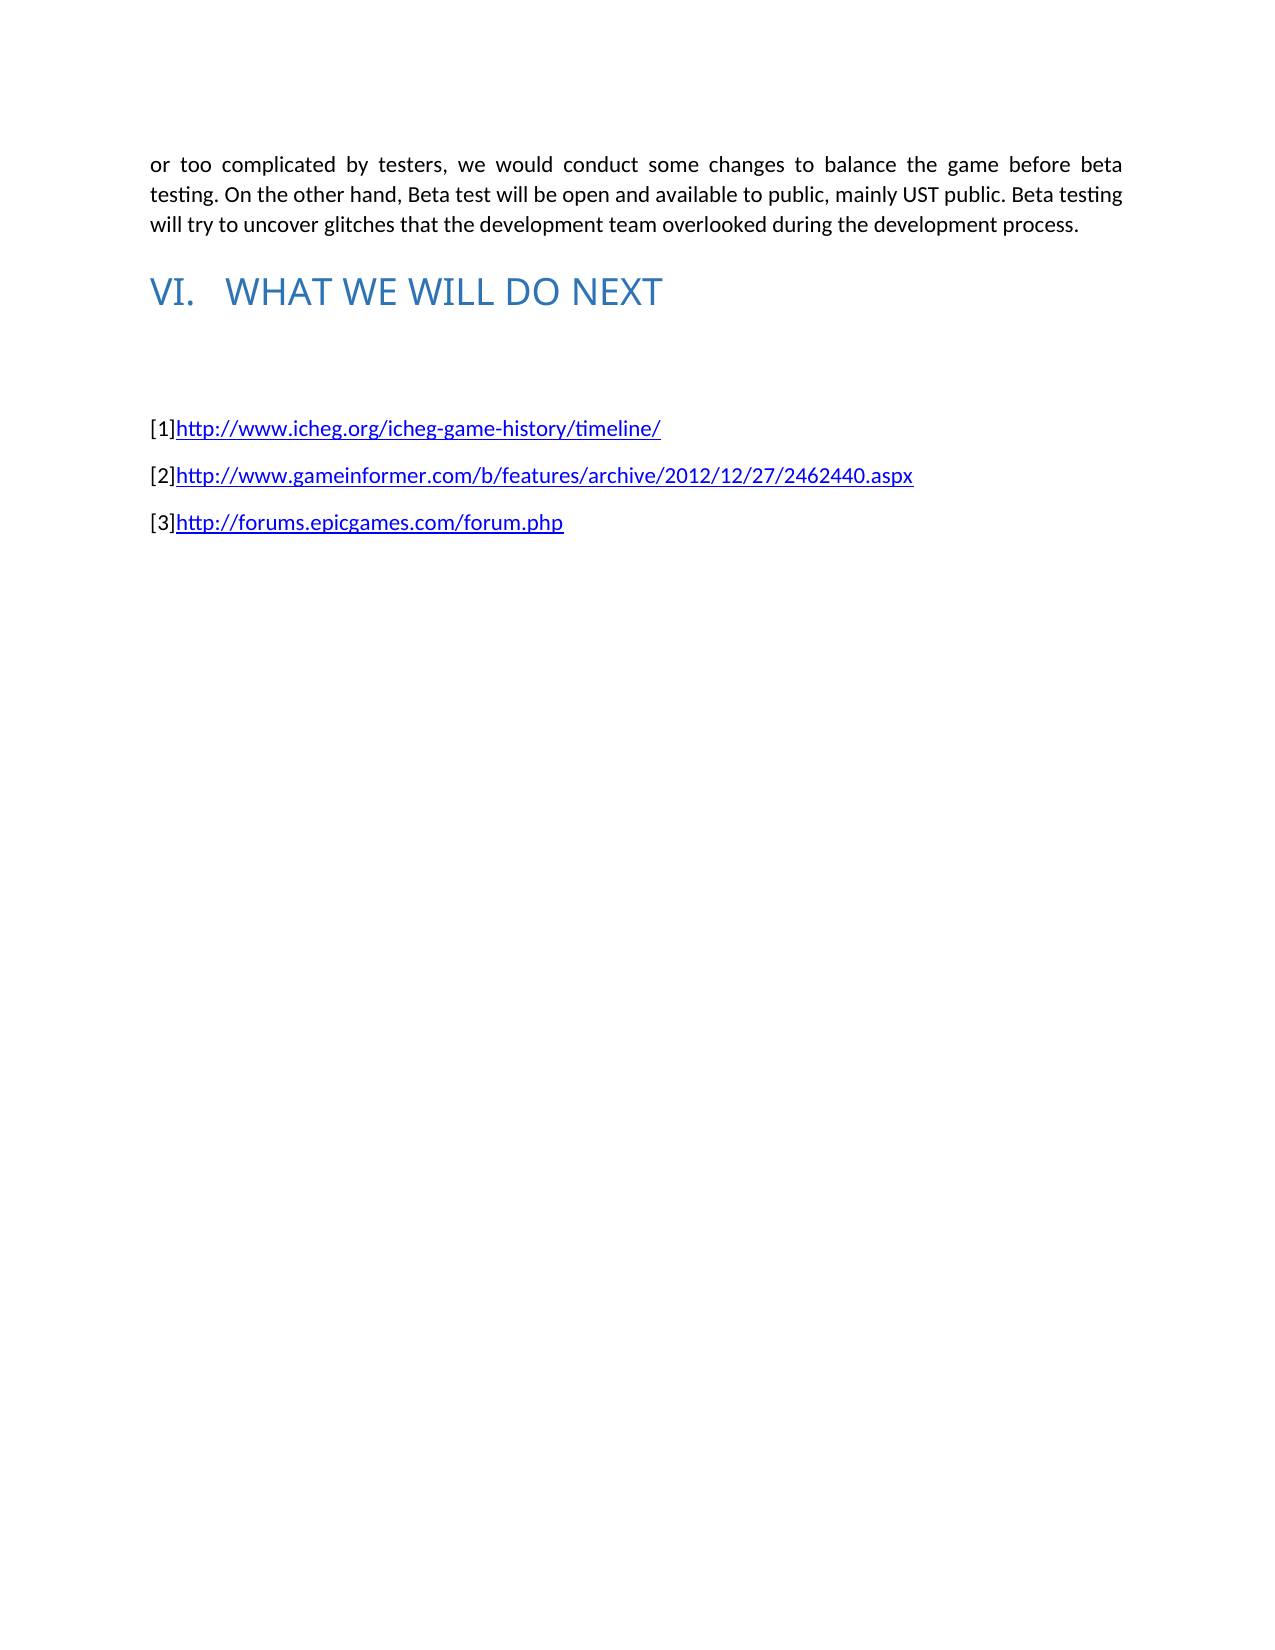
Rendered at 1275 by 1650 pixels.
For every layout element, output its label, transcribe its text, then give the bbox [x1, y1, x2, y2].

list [150, 150, 1125, 238]
text [2]http://www.gameinformer.com/b/features/archive/2012/12/27/2462440.aspx [150, 461, 1125, 489]
text [1]http://www.icheg.org/icheg-game-history/timeline/ [150, 414, 1125, 442]
text [3]http://forums.epicgames.com/forum.php [150, 508, 1125, 536]
subtitle WHAT WE WILL DO NEXT [150, 266, 1125, 317]
